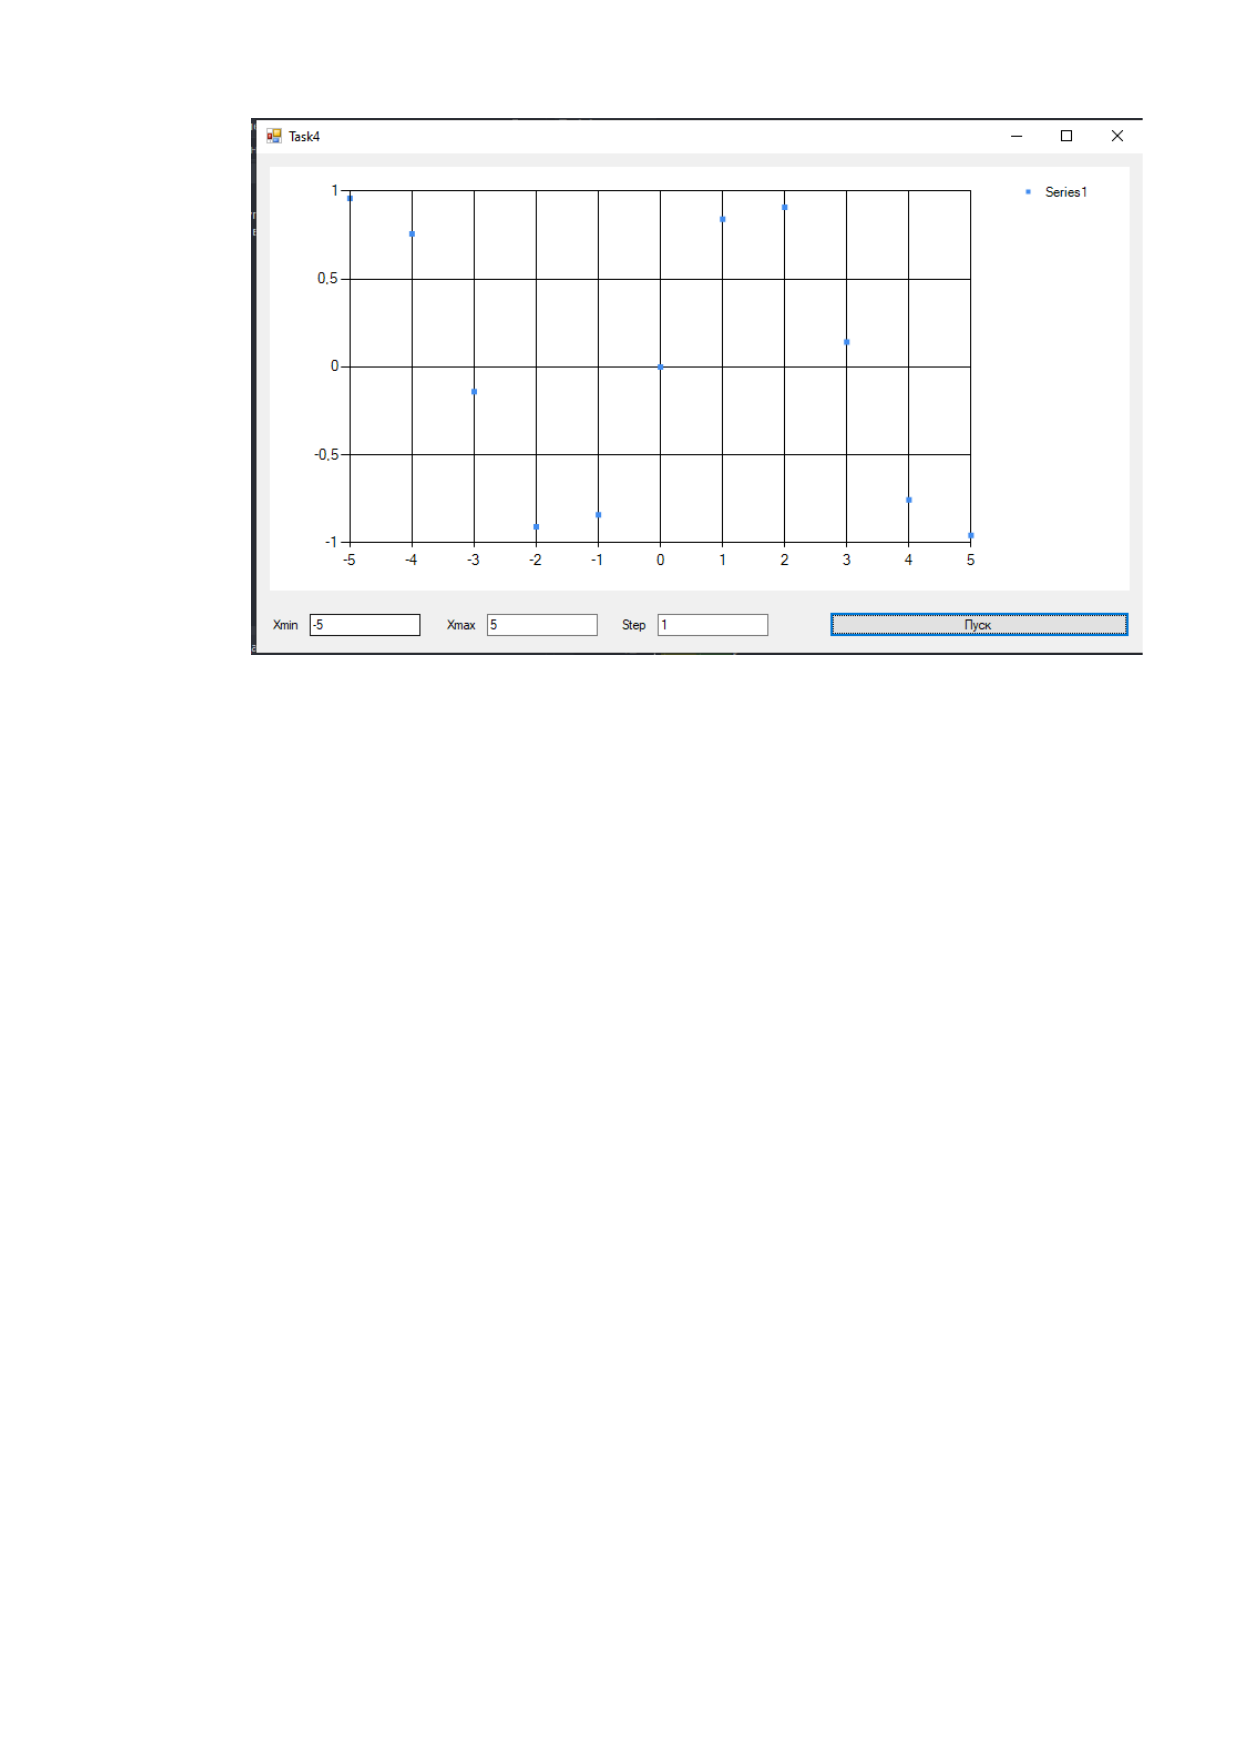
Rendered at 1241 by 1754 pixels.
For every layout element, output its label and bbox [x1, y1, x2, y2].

picture [251, 118, 1143, 655]
